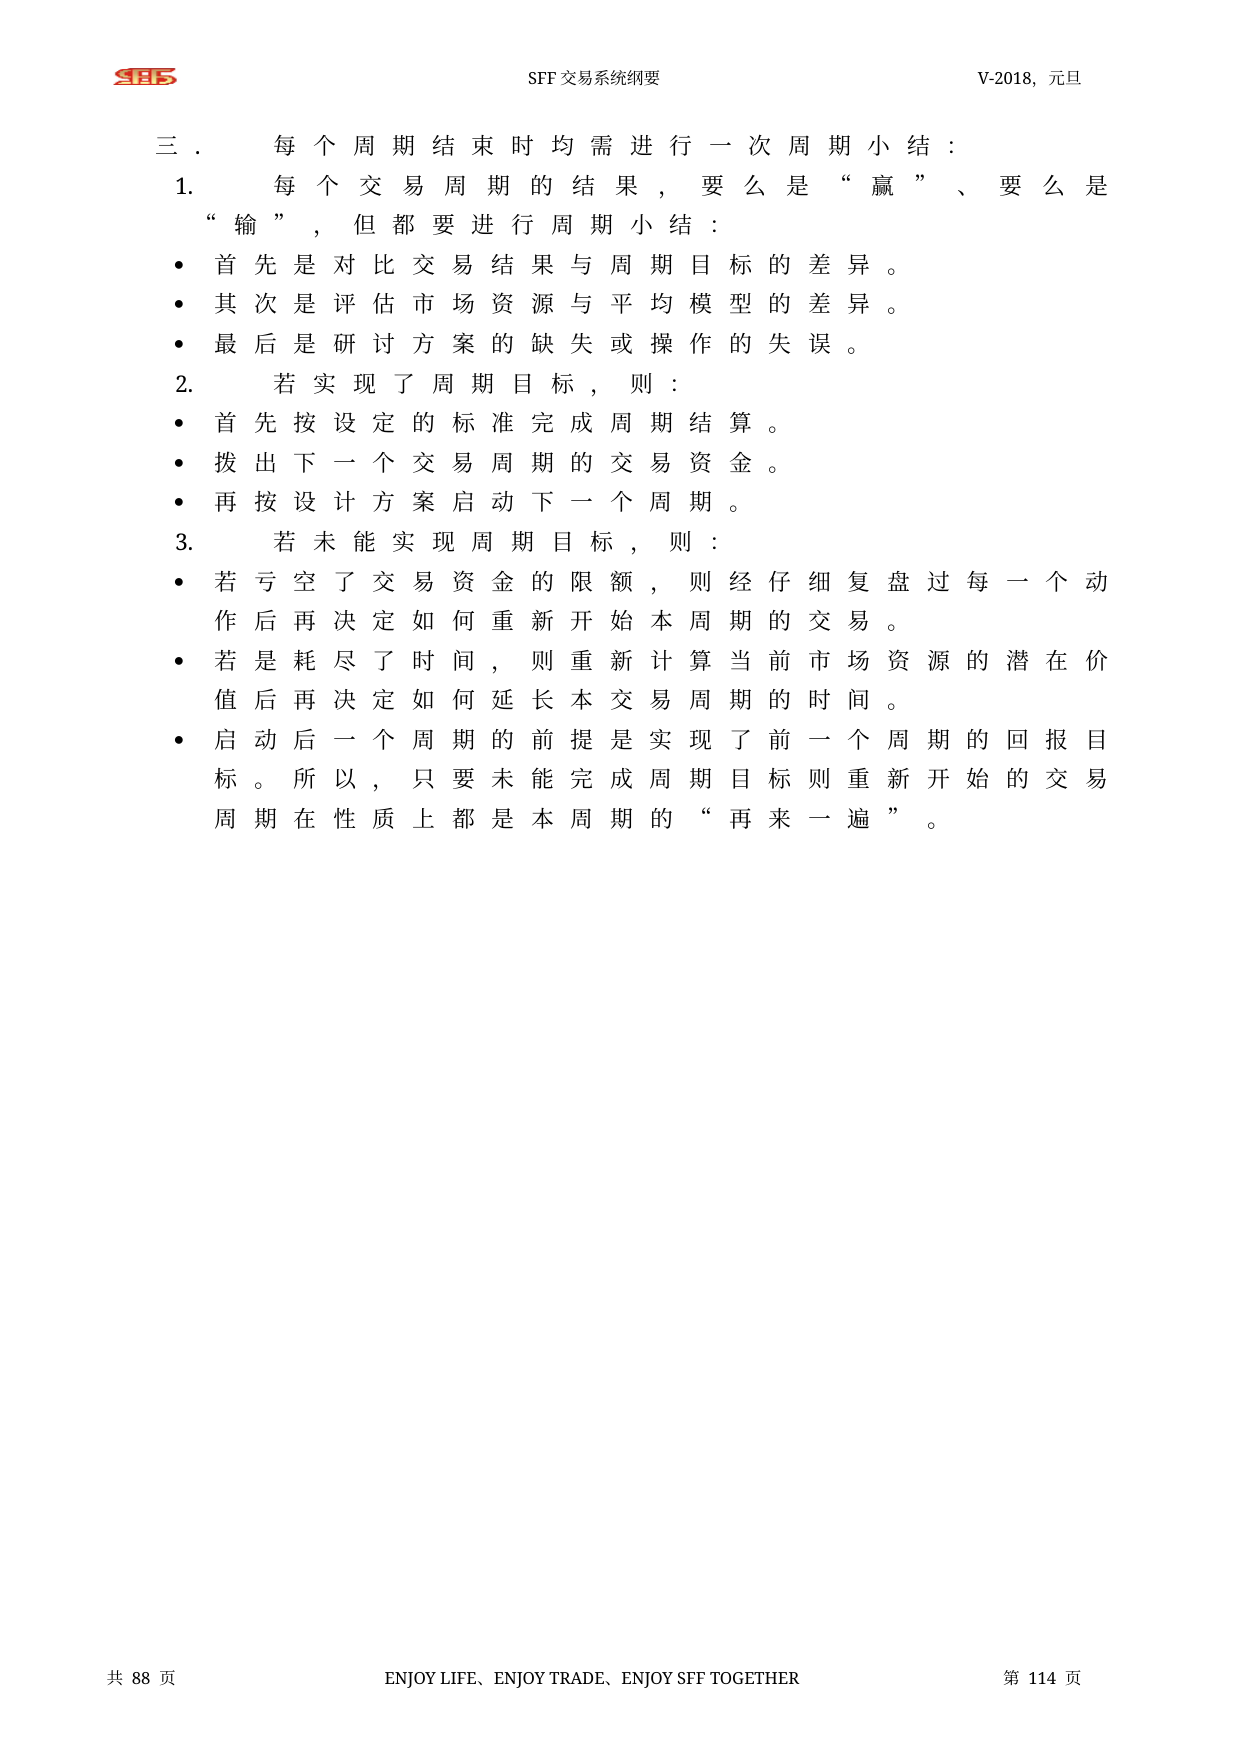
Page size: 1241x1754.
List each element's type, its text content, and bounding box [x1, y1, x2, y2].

list 若亏空了交易资金的限额，则经仔细复盘过每一个动作后再决定如何重新开始本周期的交易。 [174, 560, 1125, 639]
list 其次是评估市场资源与平均模型的差异。 [174, 283, 1125, 323]
list 若实现了周期目标，则： [160, 362, 1125, 402]
list 若未能实现周期目标，则： [160, 521, 1125, 560]
list 再按设计方案启动下一个周期。 [174, 481, 1125, 521]
picture [106, 68, 188, 85]
list 每个交易周期的结果，要么是“赢”、要么是“输”，但都要进行周期小结： [160, 164, 1125, 244]
list 每个周期结束时均需进行一次周期小结： [145, 125, 1125, 164]
list 首先按设定的标准完成周期结算。 [174, 402, 1125, 442]
list 拨出下一个交易周期的交易资金。 [174, 442, 1125, 481]
list 启动后一个周期的前提是实现了前一个周期的回报目标。所以，只要未能完成周期目标则重新开始的交易周期在性质上都是本周期的“再来一遍”。 [174, 719, 1125, 837]
list 若是耗尽了时间，则重新计算当前市场资源的潜在价值后再决定如何延长本交易周期的时间。 [174, 639, 1125, 719]
list 最后是研讨方案的缺失或操作的失误。 [174, 323, 1125, 362]
list 首先是对比交易结果与周期目标的差异。 [174, 244, 1125, 283]
